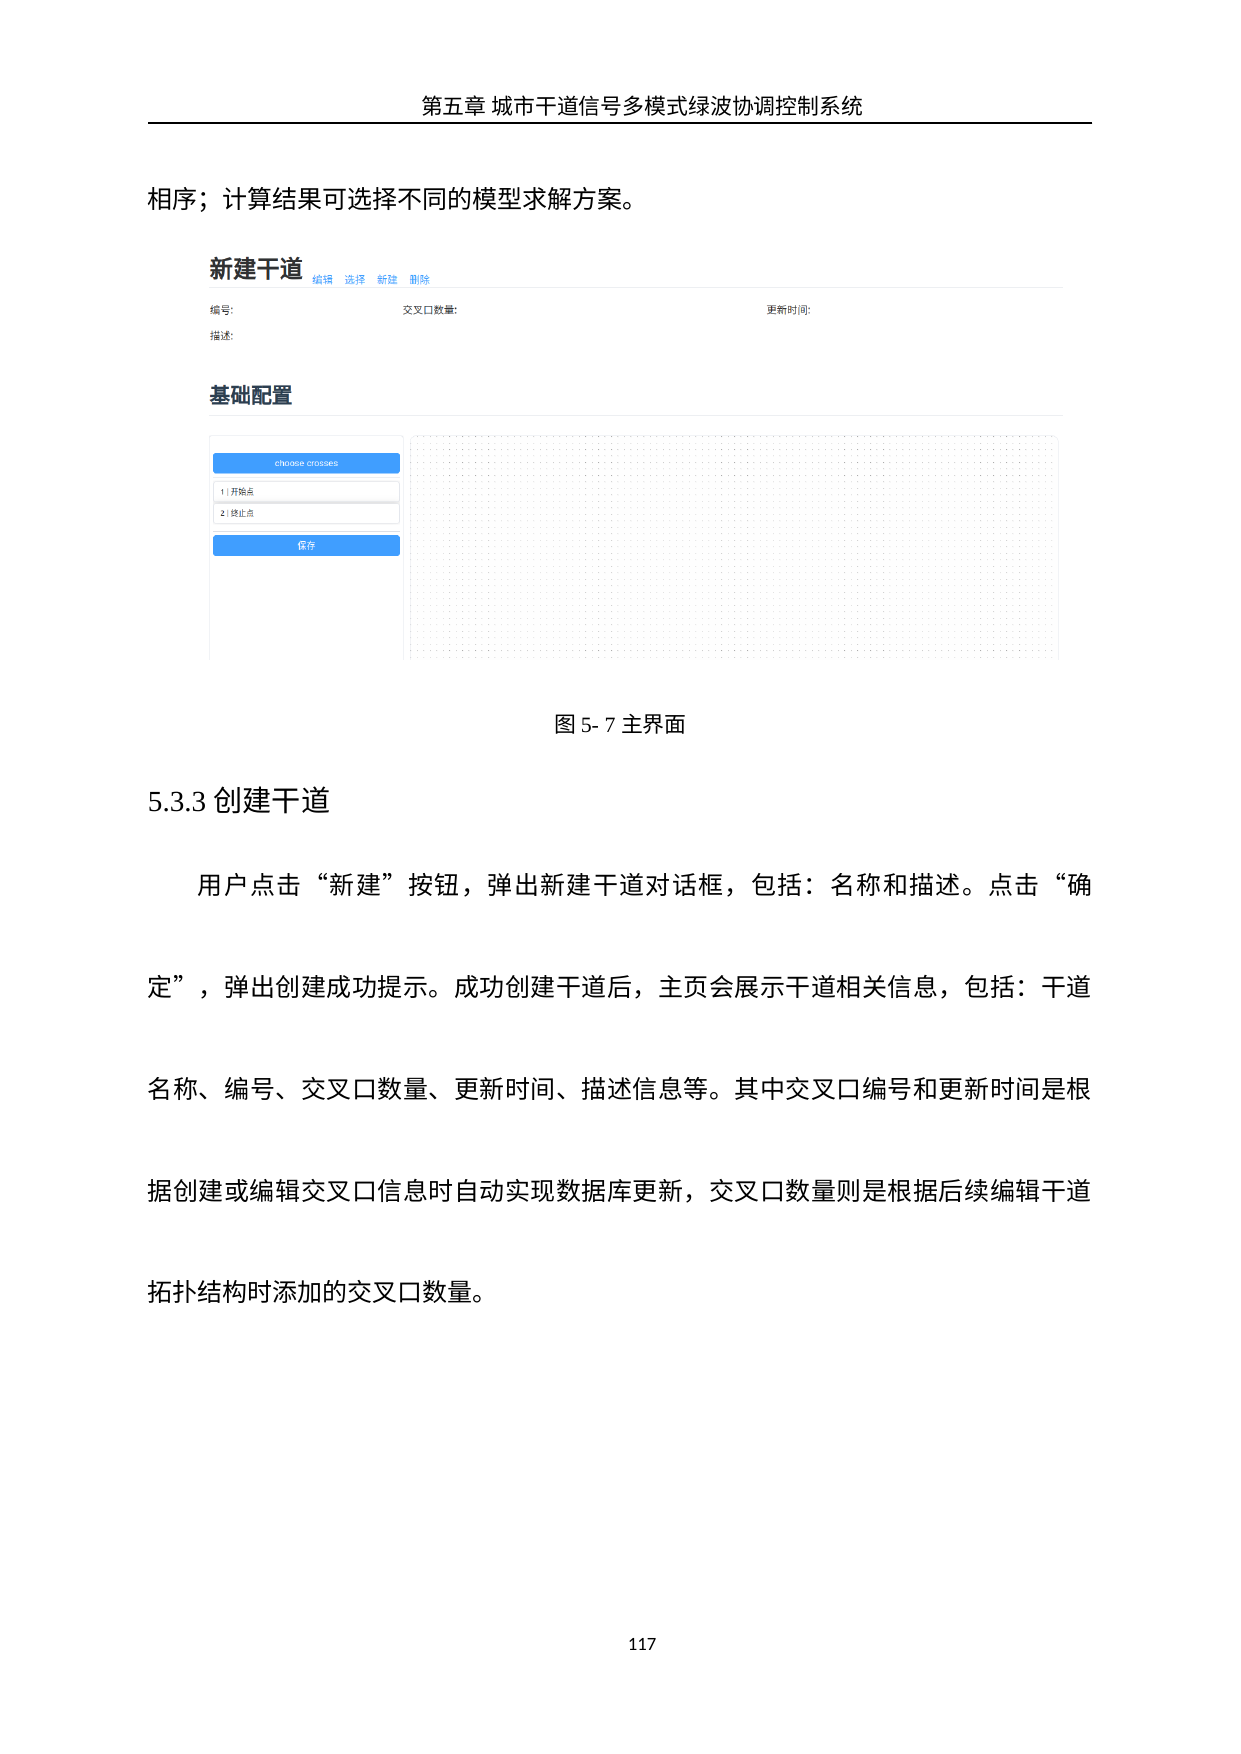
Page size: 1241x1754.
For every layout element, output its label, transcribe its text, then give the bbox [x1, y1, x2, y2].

picture [197, 250, 1063, 660]
text 图 5- 7 主界面 [148, 706, 1092, 740]
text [148, 164, 1092, 232]
subtitle 5.3.3 创建干道 [148, 764, 1092, 832]
text 用户点击“新建”按钮，弹出新建干道对话框，包括：名称和描述。点击“确定”，弹出创建成功提示。成功创建干道后，主页会展示干道相关信息，包括：干道名称、编号、交叉口数量、更新时间、描述信息等。其中交叉口编号和更新时间是根据创建或编辑交叉口信息时自动实现数据库更新，交叉口数量则是根据后续编辑干道拓扑结构时添加的交叉口数量。 [148, 849, 1092, 1325]
